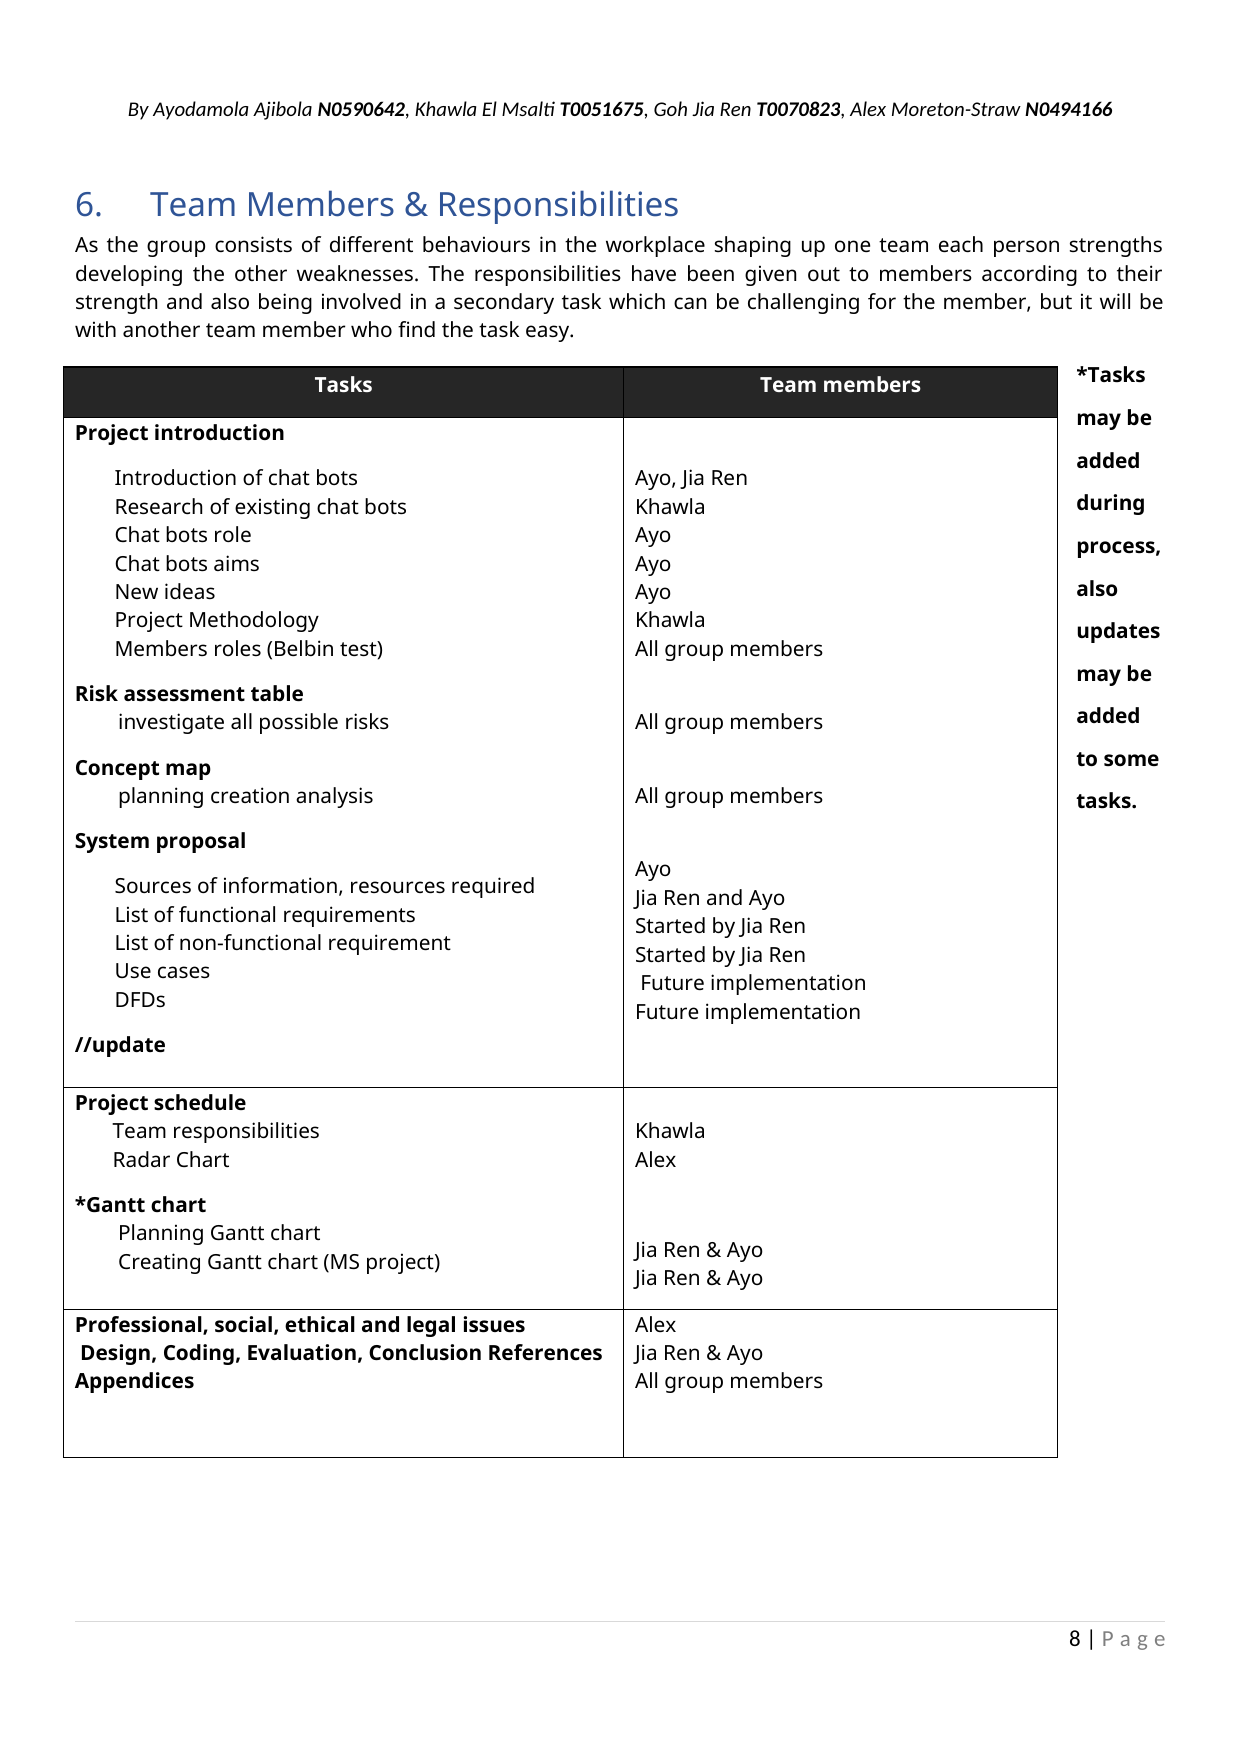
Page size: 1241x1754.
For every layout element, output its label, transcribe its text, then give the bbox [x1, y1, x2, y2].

subtitle 6. Team Members & Responsibilities [75, 181, 1165, 227]
table_cell Project schedule Team responsibilities Radar Chart *Gantt chart Planning Gantt chart Creating Gantt chart (MS project) [64, 1088, 623, 1309]
table_header Tasks [64, 368, 623, 417]
table_cell Khawla Alex Jia Ren & Ayo Jia Ren & Ayo [624, 1088, 1057, 1309]
table_cell Alex Jia Ren & Ayo All group members [624, 1310, 1057, 1457]
table_cell Ayo, Jia Ren Khawla Ayo Ayo Ayo Khawla All group members All group members All group members Ayo Jia Ren and Ayo Started by Jia Ren Started by Jia Ren Future implementation Future implementation [624, 418, 1057, 1087]
text *Tasks may be added during process, also updates may be added to some tasks. [75, 361, 1165, 815]
text As the group consists of different behaviours in the workplace shaping up one team each person strengths developing the other weaknesses. The responsibilities have been given out to members according to their strength and also being involved in a secondary task which can be challenging for the member, but it will be with another team member who find the task easy. [75, 230, 1165, 344]
table_cell Project introduction Introduction of chat bots Research of existing chat bots Chat bots role Chat bots aims New ideas Project Methodology Members roles (Belbin test) Risk assessment table investigate all possible risks Concept map planning creation analysis System proposal Sources of information, resources required List of functional requirements List of non-functional requirement Use cases DFDs //update [64, 418, 623, 1087]
table_header Team members [624, 368, 1057, 417]
table_cell Professional, social, ethical and legal issues Design, Coding, Evaluation, Conclusion References Appendices [64, 1310, 623, 1457]
